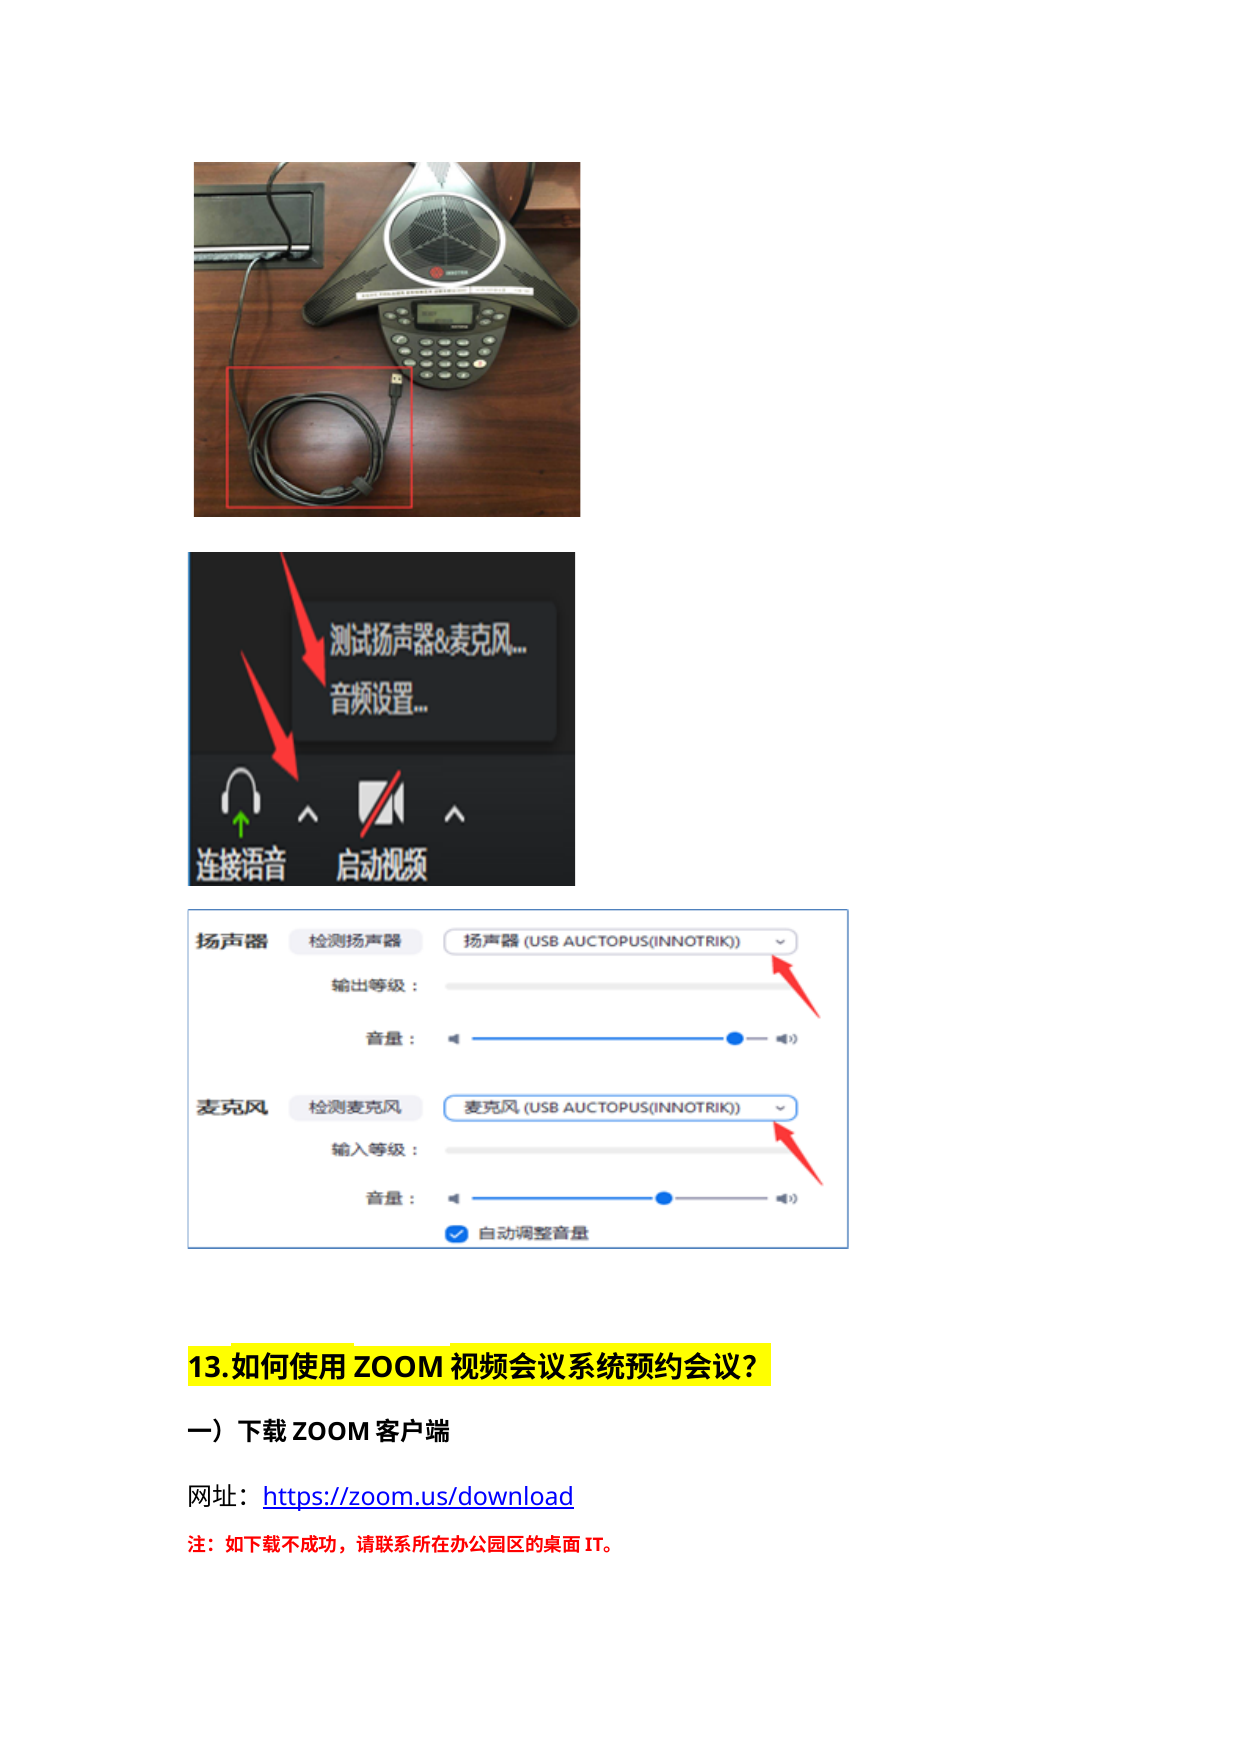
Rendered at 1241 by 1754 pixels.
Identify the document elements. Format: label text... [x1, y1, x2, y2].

picture [187, 552, 576, 886]
text 注：如下载不成功，请联系所在办公园区的桌面IT。 [187, 1527, 1053, 1559]
text 一）下载ZOOM客户端 [187, 1397, 1053, 1462]
picture [193, 162, 581, 517]
text 网址：https://zoom.us/download [187, 1462, 1053, 1527]
picture [187, 909, 849, 1249]
list 如何使用ZOOM视频会议系统预约会议？ [187, 1332, 1053, 1397]
